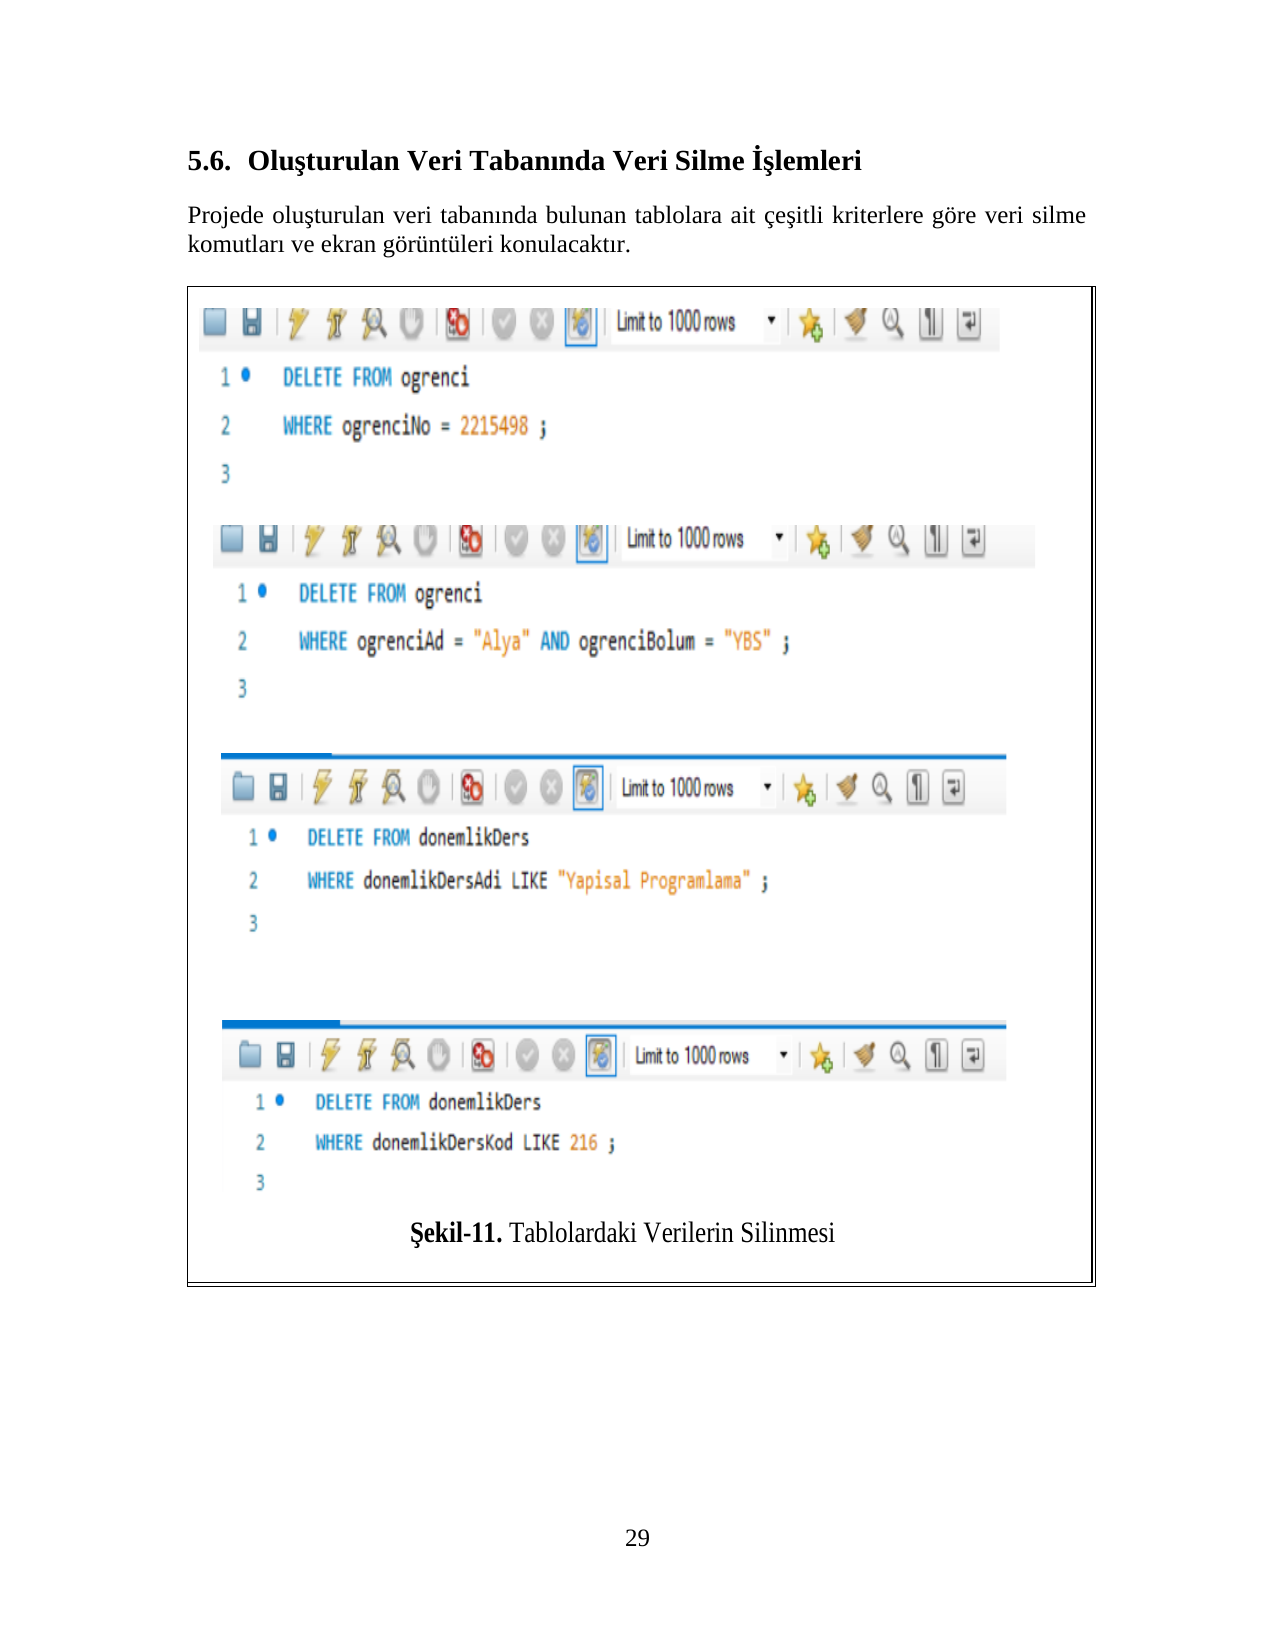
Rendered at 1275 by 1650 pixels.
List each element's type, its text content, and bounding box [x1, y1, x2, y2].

subtitle Oluşturulan Veri Tabanında Veri Silme İşlemleri [187, 150, 1087, 175]
text Projede oluşturulan veri tabanında bulunan tablolara ait çeşitli kriterlere göre veri silme komutları ve ekran görüntüleri konulacaktır. [187, 200, 1087, 257]
